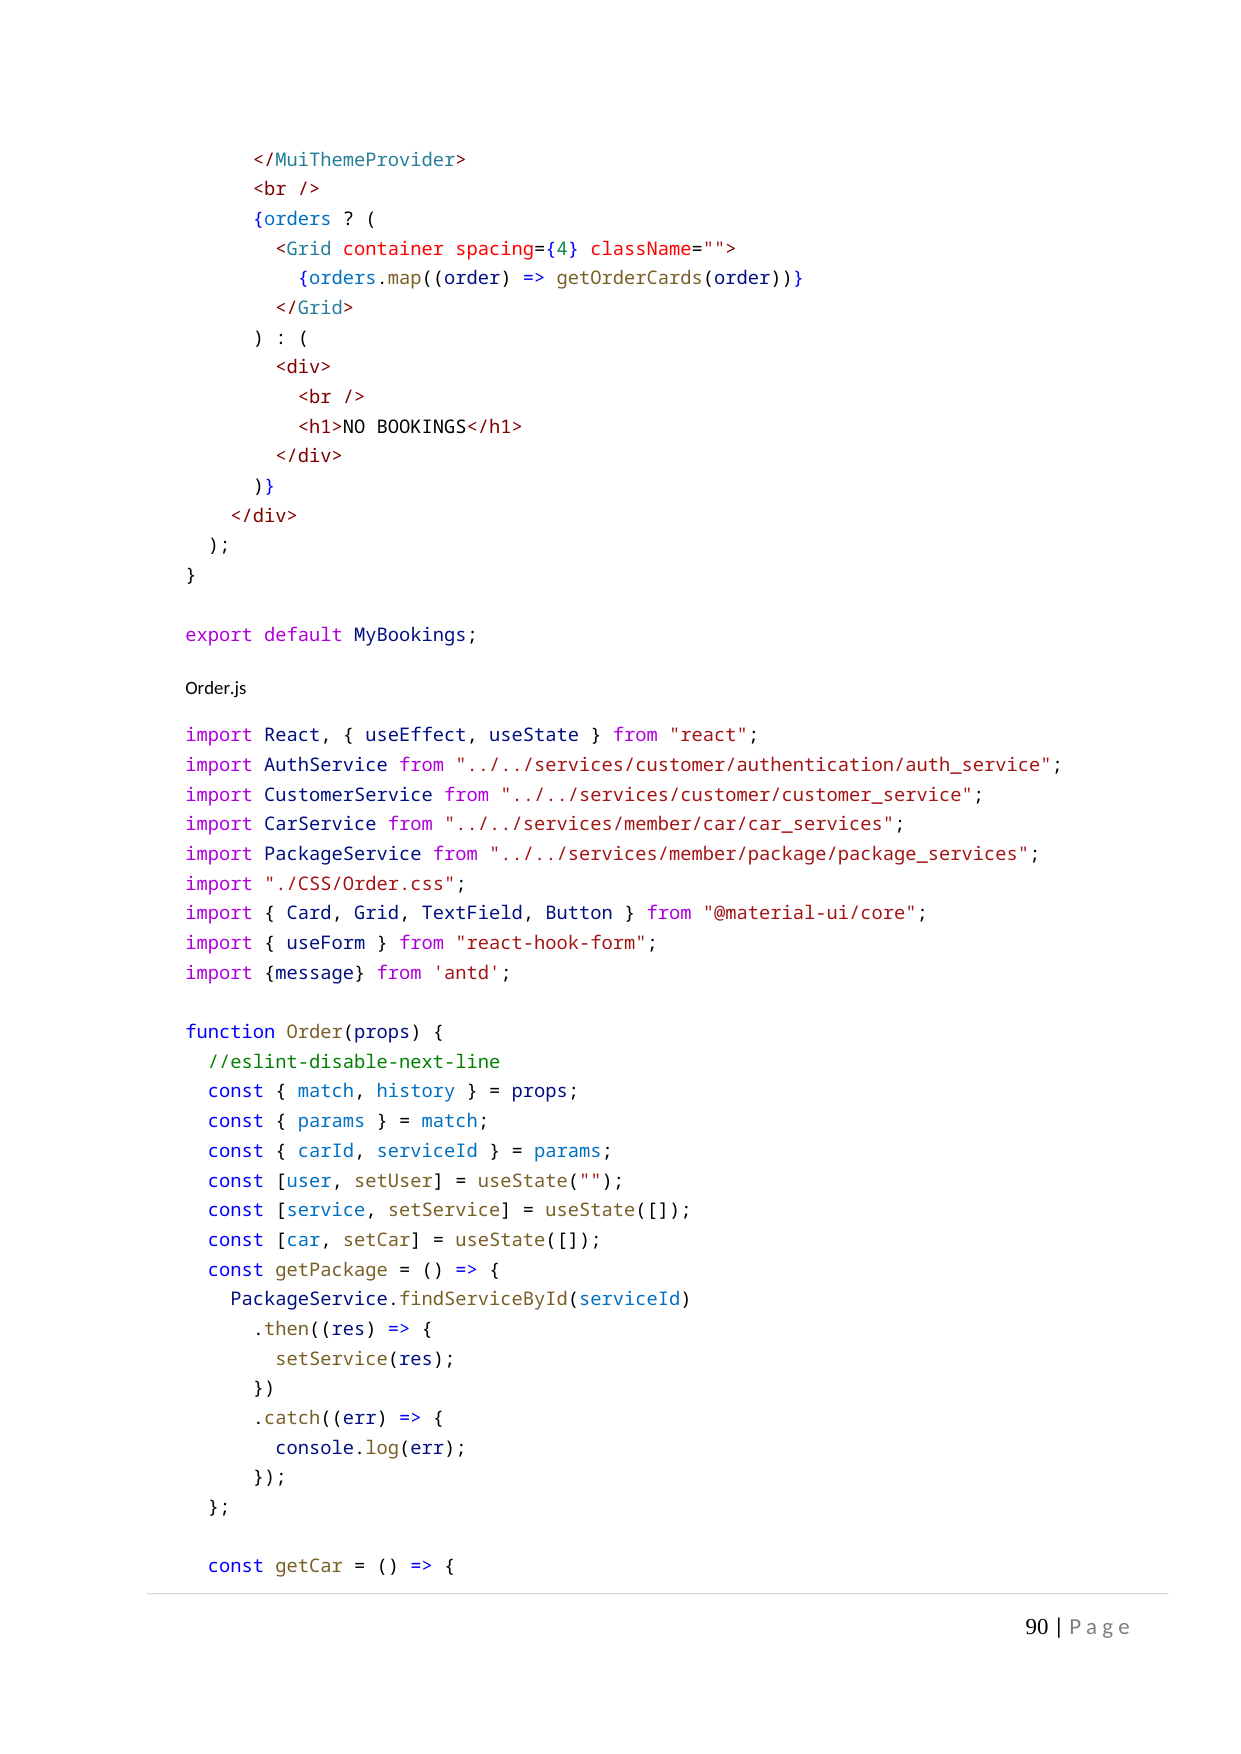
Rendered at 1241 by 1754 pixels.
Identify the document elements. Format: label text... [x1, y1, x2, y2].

text </Grid> [185, 290, 1181, 320]
text <Grid container spacing={4} className=""> [185, 231, 1181, 260]
text <div> [185, 349, 1181, 379]
text ); [185, 528, 1181, 557]
text import "./CSS/Order.css"; [185, 866, 1181, 896]
text import CustomerService from "../../services/customer/customer_service"; [185, 777, 1181, 806]
text .then((res) => { [185, 1311, 1181, 1341]
text //eslint-disable-next-line [185, 1044, 1181, 1074]
text const { params } = match; [185, 1103, 1181, 1133]
text import {message} from 'antd'; [185, 955, 1181, 984]
text setService(res); [185, 1341, 1181, 1371]
text const [service, setService] = useState([]); [185, 1192, 1181, 1222]
text import PackageService from "../../services/member/package/package_services"; [185, 836, 1181, 866]
text const getCar = () => { [185, 1549, 1181, 1578]
text import React, { useEffect, useState } from "react"; [185, 717, 1181, 747]
text const { match, history } = props; [185, 1074, 1181, 1103]
text const [car, setCar] = useState([]); [185, 1222, 1181, 1252]
text function Order(props) { [185, 1014, 1181, 1044]
text const [user, setUser] = useState(""); [185, 1163, 1181, 1192]
text console.log(err); [185, 1430, 1181, 1459]
text }); [185, 1459, 1181, 1489]
text import { useForm } from "react-hook-form"; [185, 925, 1181, 955]
text } [185, 557, 1181, 587]
text import AuthService from "../../services/customer/authentication/auth_service"; [185, 747, 1181, 777]
text <br /> [185, 379, 1181, 409]
text Order.js [185, 676, 1181, 699]
text }; [185, 1489, 1181, 1519]
text .catch((err) => { [185, 1400, 1181, 1430]
text PackageService.findServiceById(serviceId) [185, 1281, 1181, 1311]
text import { Card, Grid, TextField, Button } from "@material-ui/core"; [185, 896, 1181, 925]
text import CarService from "../../services/member/car/car_services"; [185, 806, 1181, 836]
text }) [185, 1371, 1181, 1400]
text const getPackage = () => { [185, 1252, 1181, 1281]
text {orders.map((order) => getOrderCards(order))} [185, 260, 1181, 290]
text </div> [185, 498, 1181, 528]
text <h1>NO BOOKINGS</h1> [185, 409, 1181, 438]
text </MuiThemeProvider> [185, 142, 1181, 171]
text )} [185, 468, 1181, 498]
text export default MyBookings; [185, 617, 1181, 646]
text const { carId, serviceId } = params; [185, 1133, 1181, 1163]
text {orders ? ( [185, 201, 1181, 231]
text <br /> [185, 171, 1181, 201]
text ) : ( [185, 320, 1181, 349]
text </div> [185, 438, 1181, 468]
